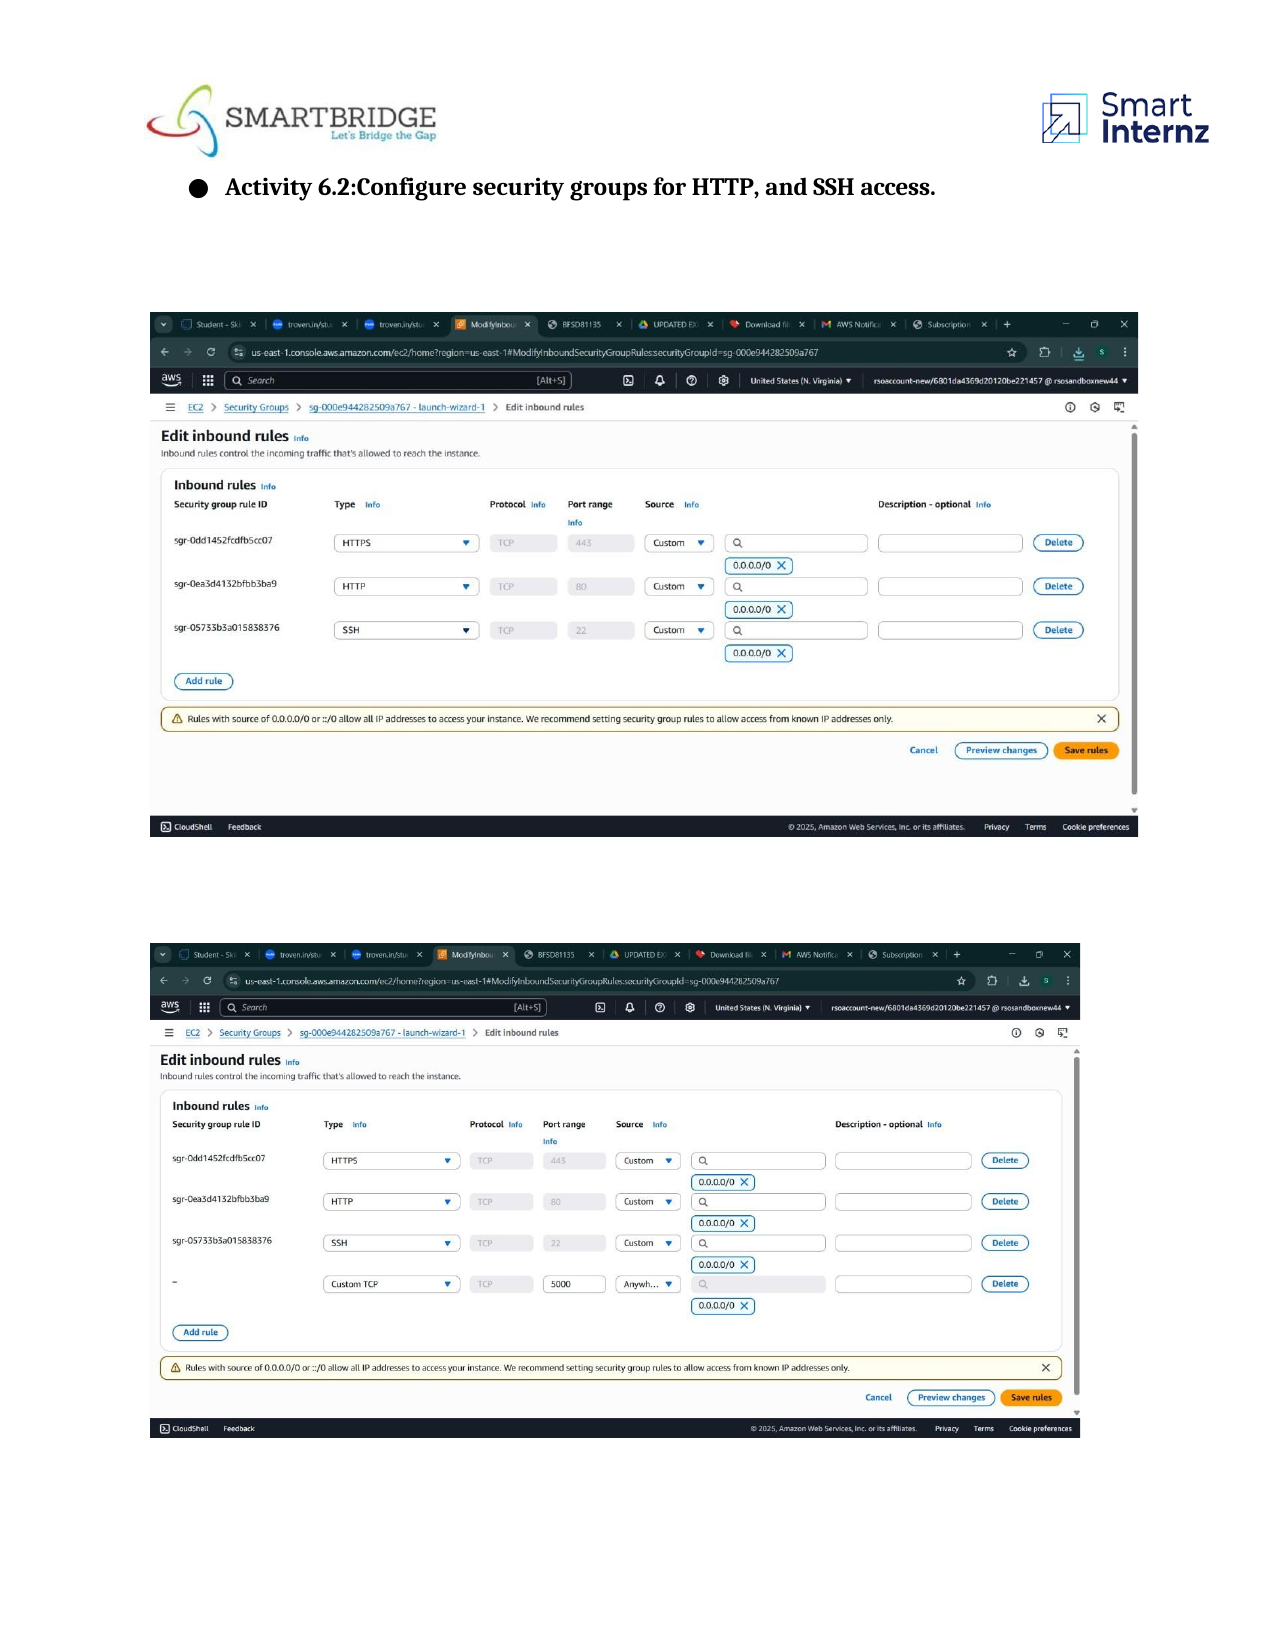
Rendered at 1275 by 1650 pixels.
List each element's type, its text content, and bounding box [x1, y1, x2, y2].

picture [150, 312, 1139, 837]
picture [143, 78, 439, 161]
picture [1042, 92, 1209, 143]
list Activity 6.2:Configure security groups for HTTP, and SSH access. [187, 169, 1275, 203]
picture [150, 943, 1080, 1438]
